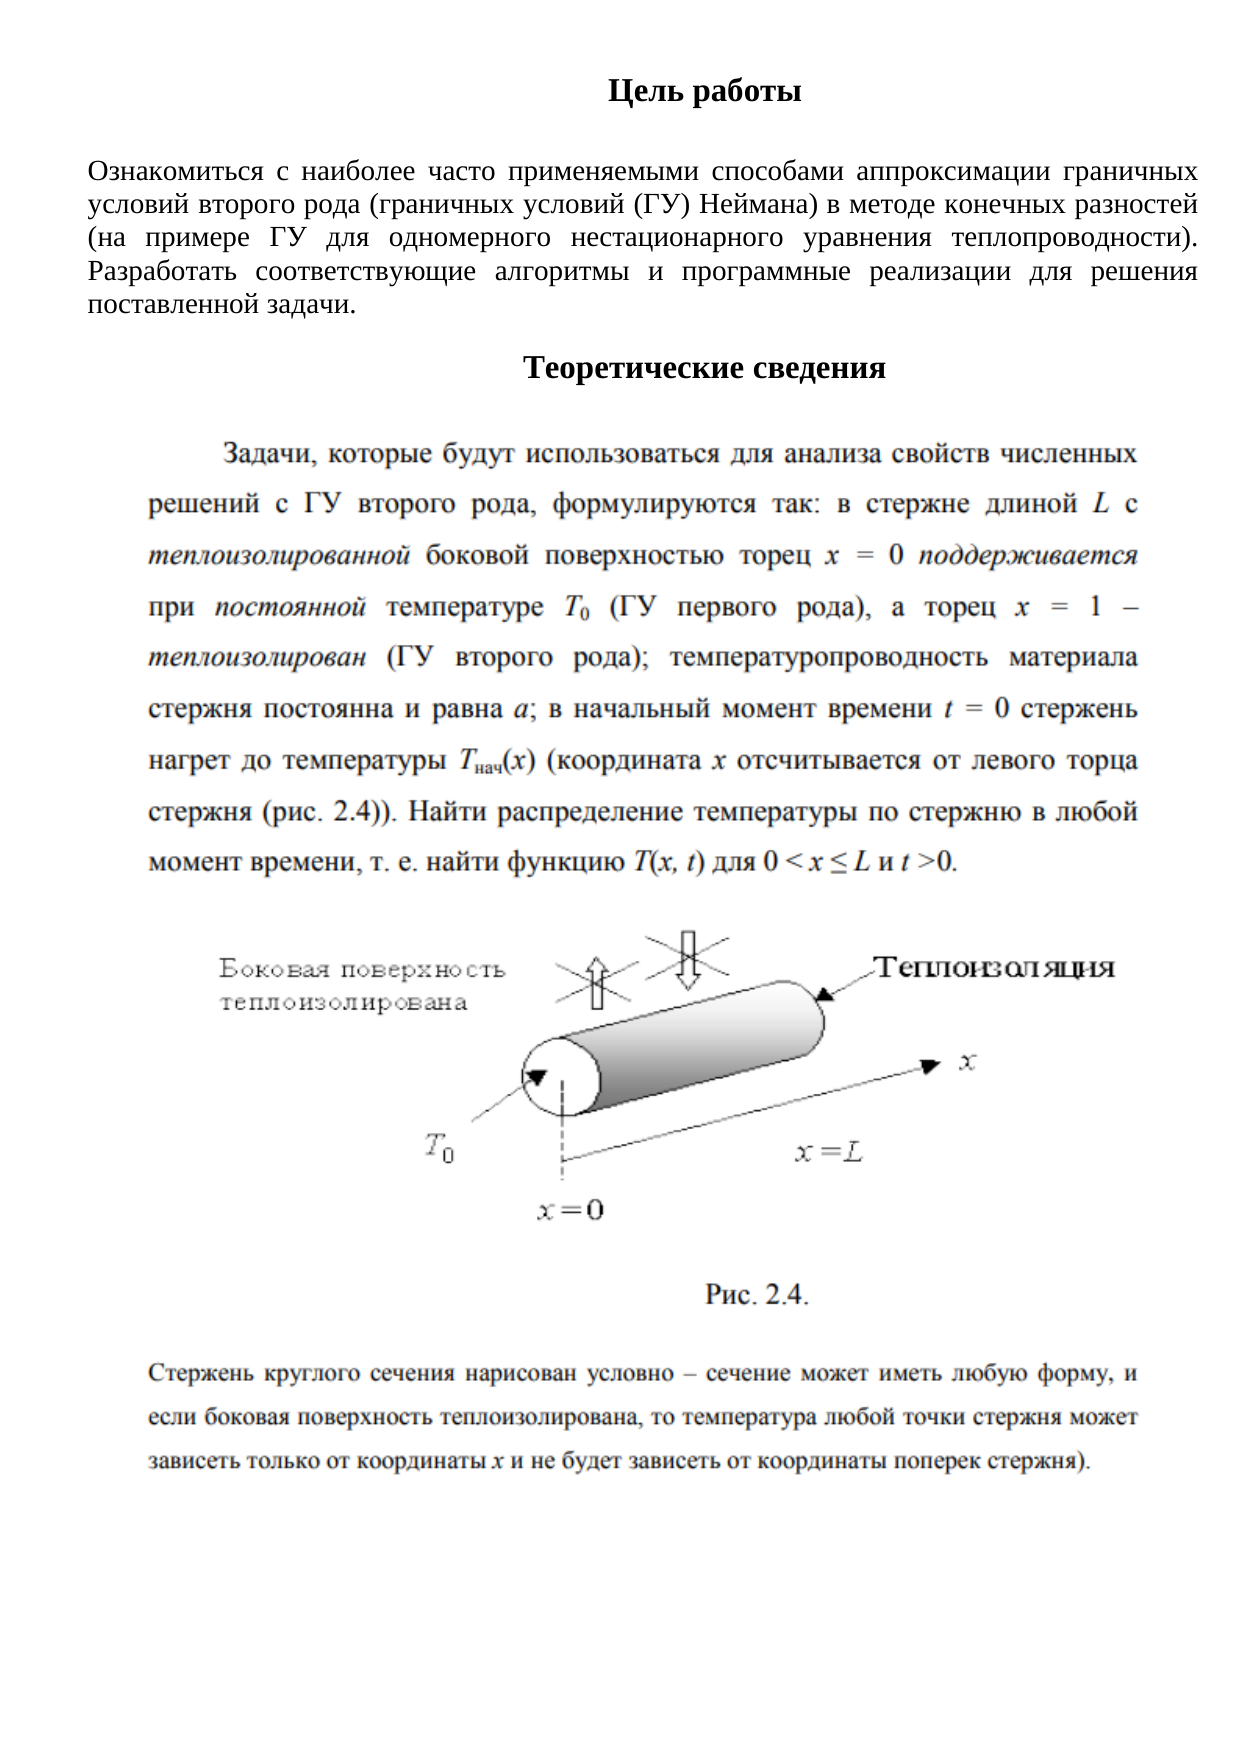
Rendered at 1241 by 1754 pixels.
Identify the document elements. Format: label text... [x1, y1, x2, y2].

text Теоретические сведения [523, 347, 1199, 386]
picture [100, 437, 1183, 1531]
text Ознакомиться с наиболее часто применяемыми способами аппроксимации граничных условий второго рода (граничных условий (ГУ) Неймана) в методе конечных разностей (на примере ГУ для одномерного нестационарного уравнения теплопроводности). Разработать соответствующие алгоритмы и программные реализации для решения поставленной задачи. [87, 153, 1198, 319]
text Цель работы [608, 70, 1199, 108]
